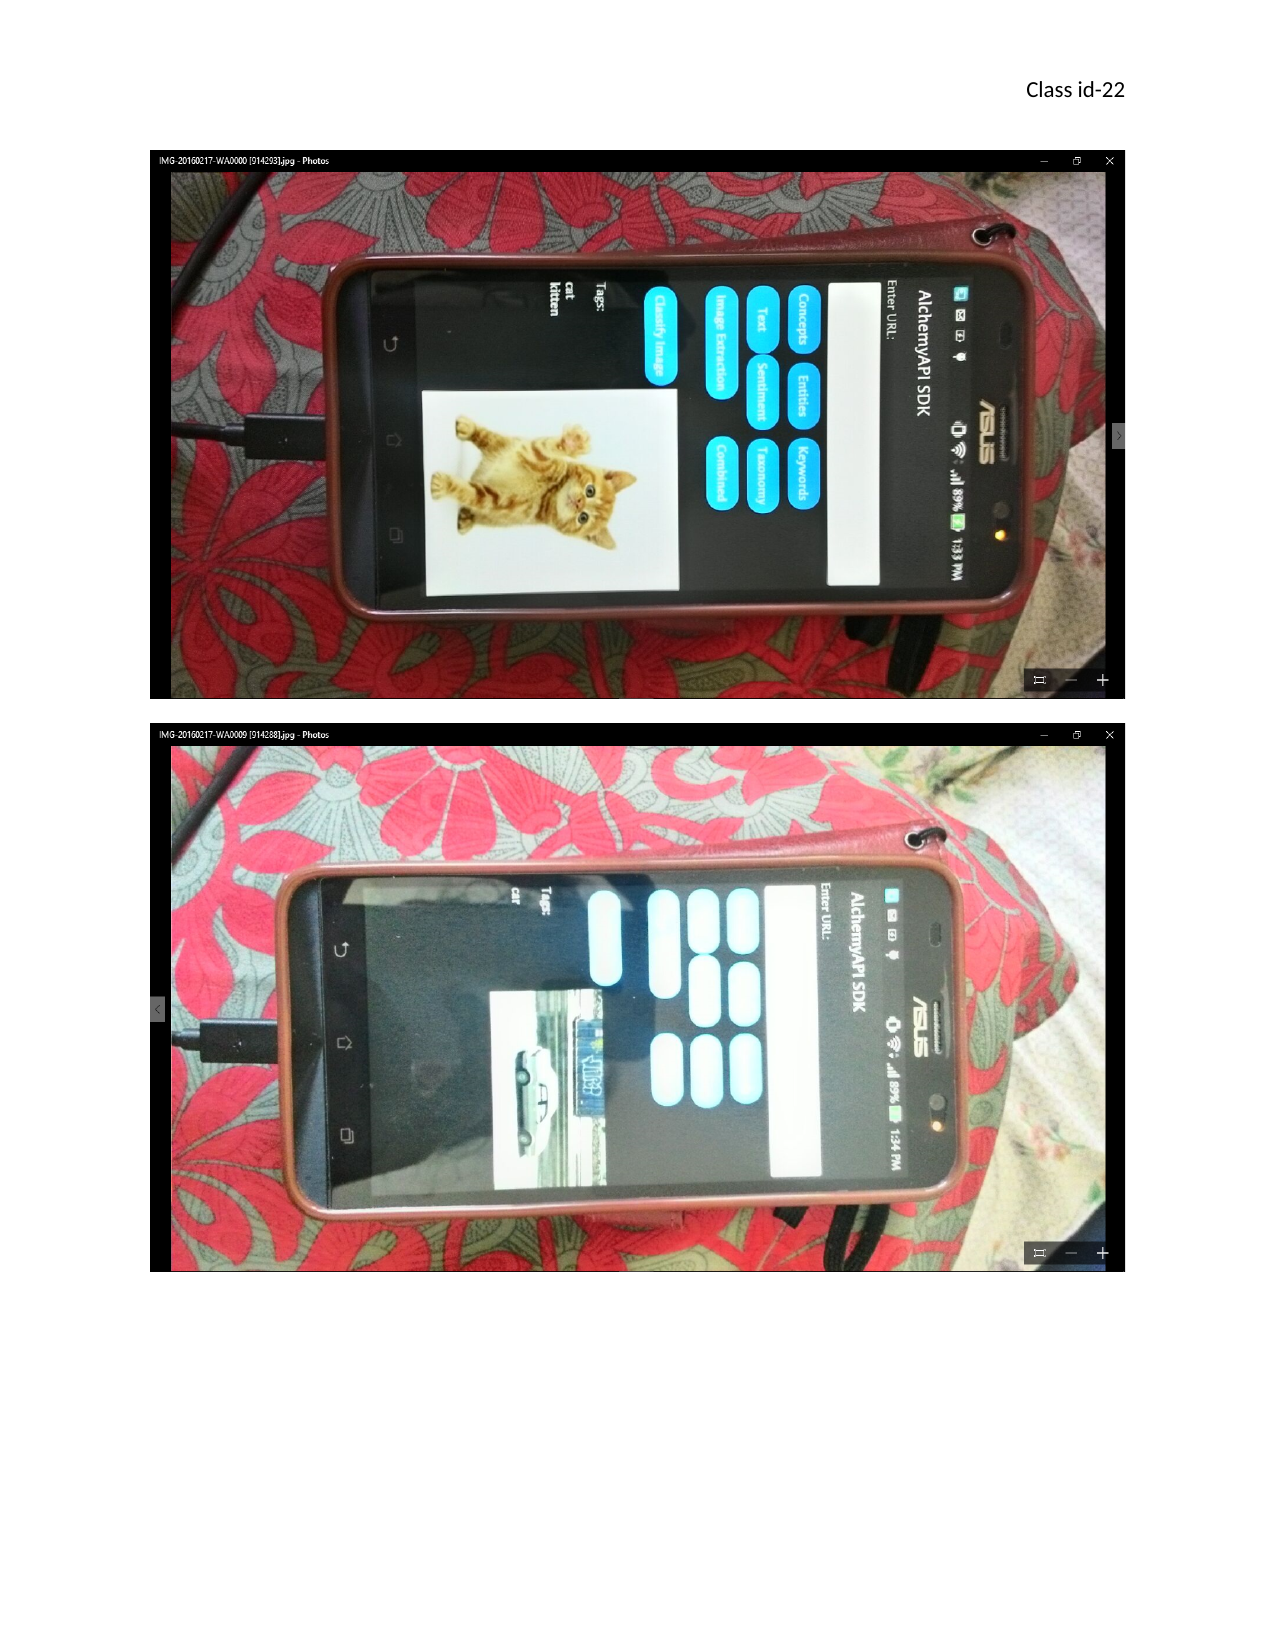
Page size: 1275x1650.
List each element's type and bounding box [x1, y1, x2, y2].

picture [150, 723, 1125, 1272]
picture [150, 150, 1125, 699]
